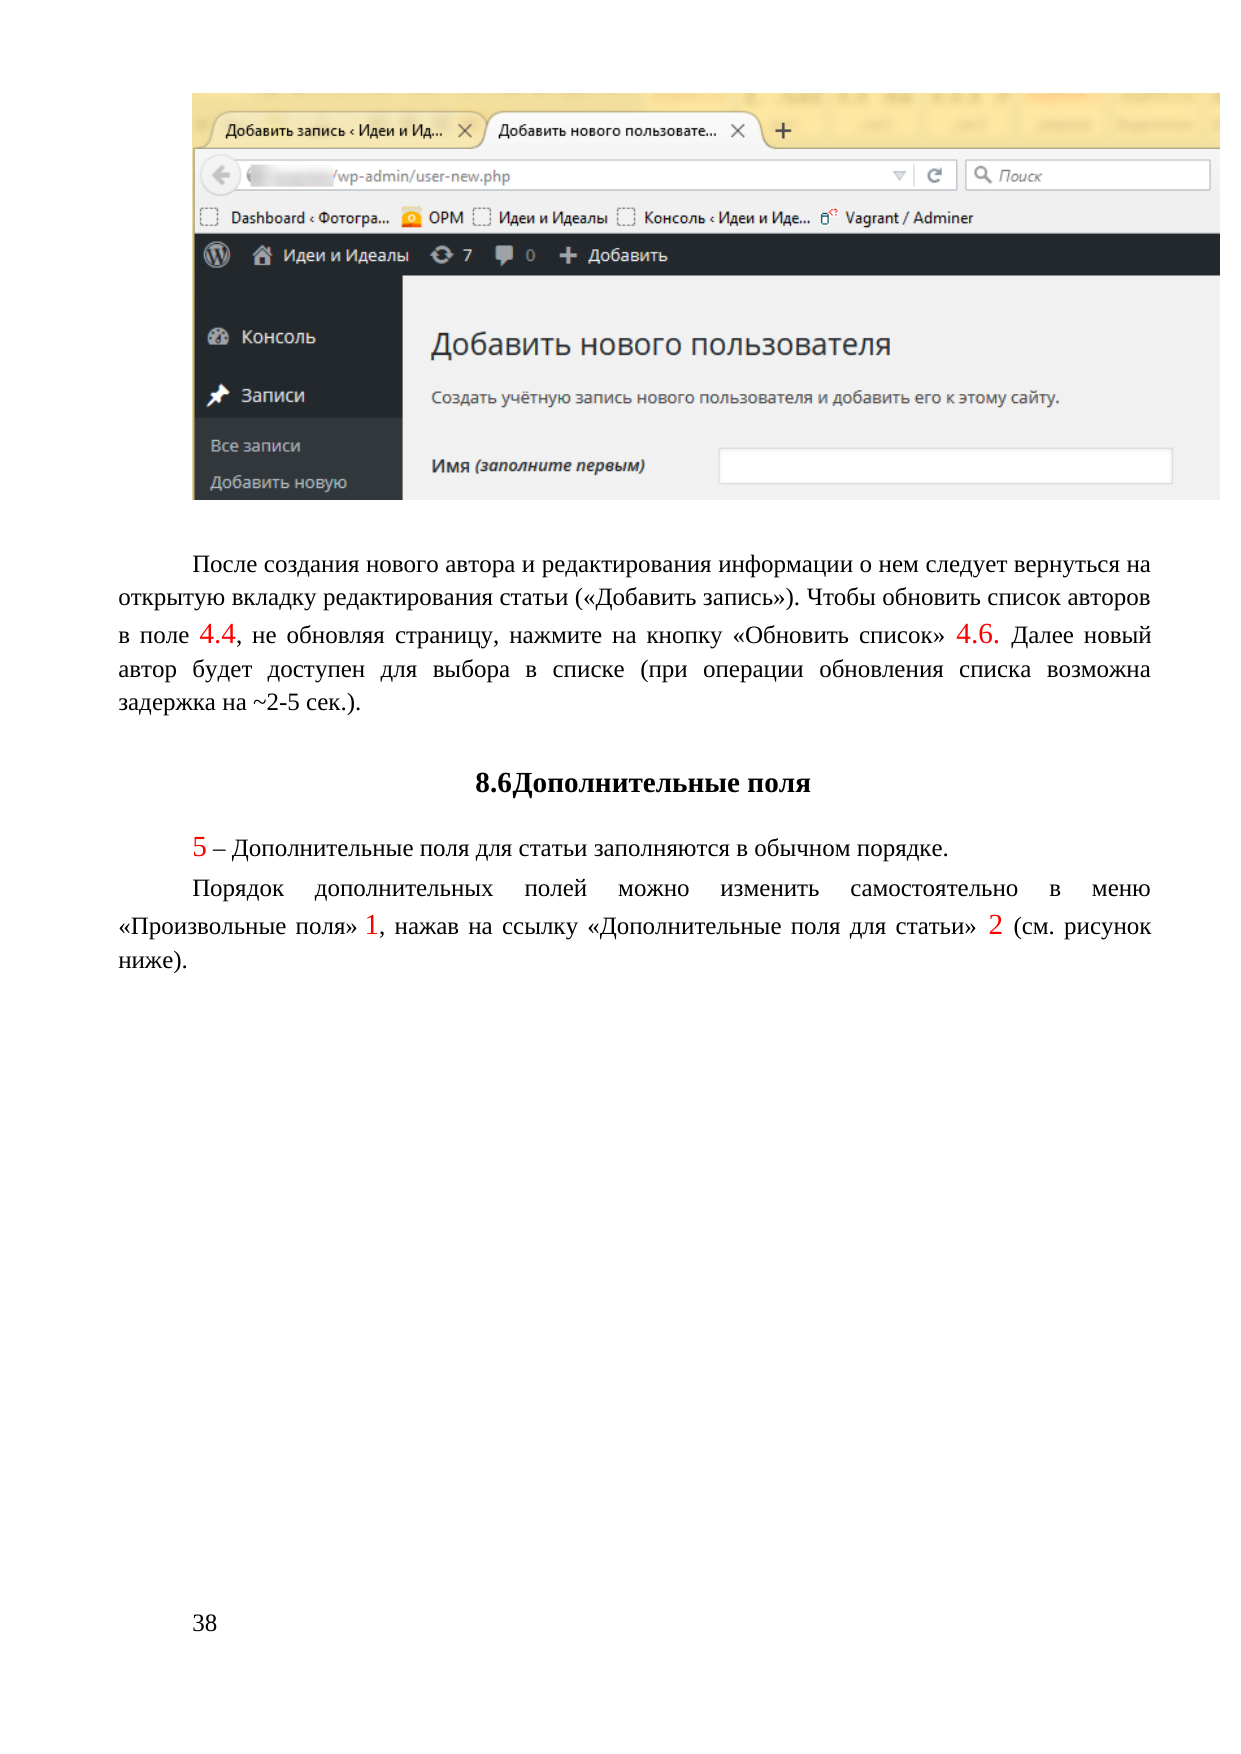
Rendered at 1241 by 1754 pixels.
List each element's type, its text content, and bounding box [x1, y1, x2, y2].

picture [192, 93, 1220, 500]
text 5 – Дополнительные поля для статьи заполняются в обычном порядке. [118, 829, 1152, 862]
text После создания нового автора и редактирования информации о нем следует вернуться на открытую вкладку редактирования статьи («Добавить запись»). Чтобы обновить список авторов в поле 4.4, не обновляя страницу, нажмите на кнопку «Обновить список» 4.6. Далее новый автор будет доступен для выбора в списке (при операции обновления списка возможна задержка на ~2-5 сек.). [118, 549, 1152, 715]
text Дополнительные поля [134, 765, 1152, 799]
text Порядок дополнительных полей можно изменить самостоятельно в меню «Произвольные поля» 1, нажав на ссылку «Дополнительные поля для статьи» 2 (см. рисунок ниже). [118, 873, 1152, 974]
